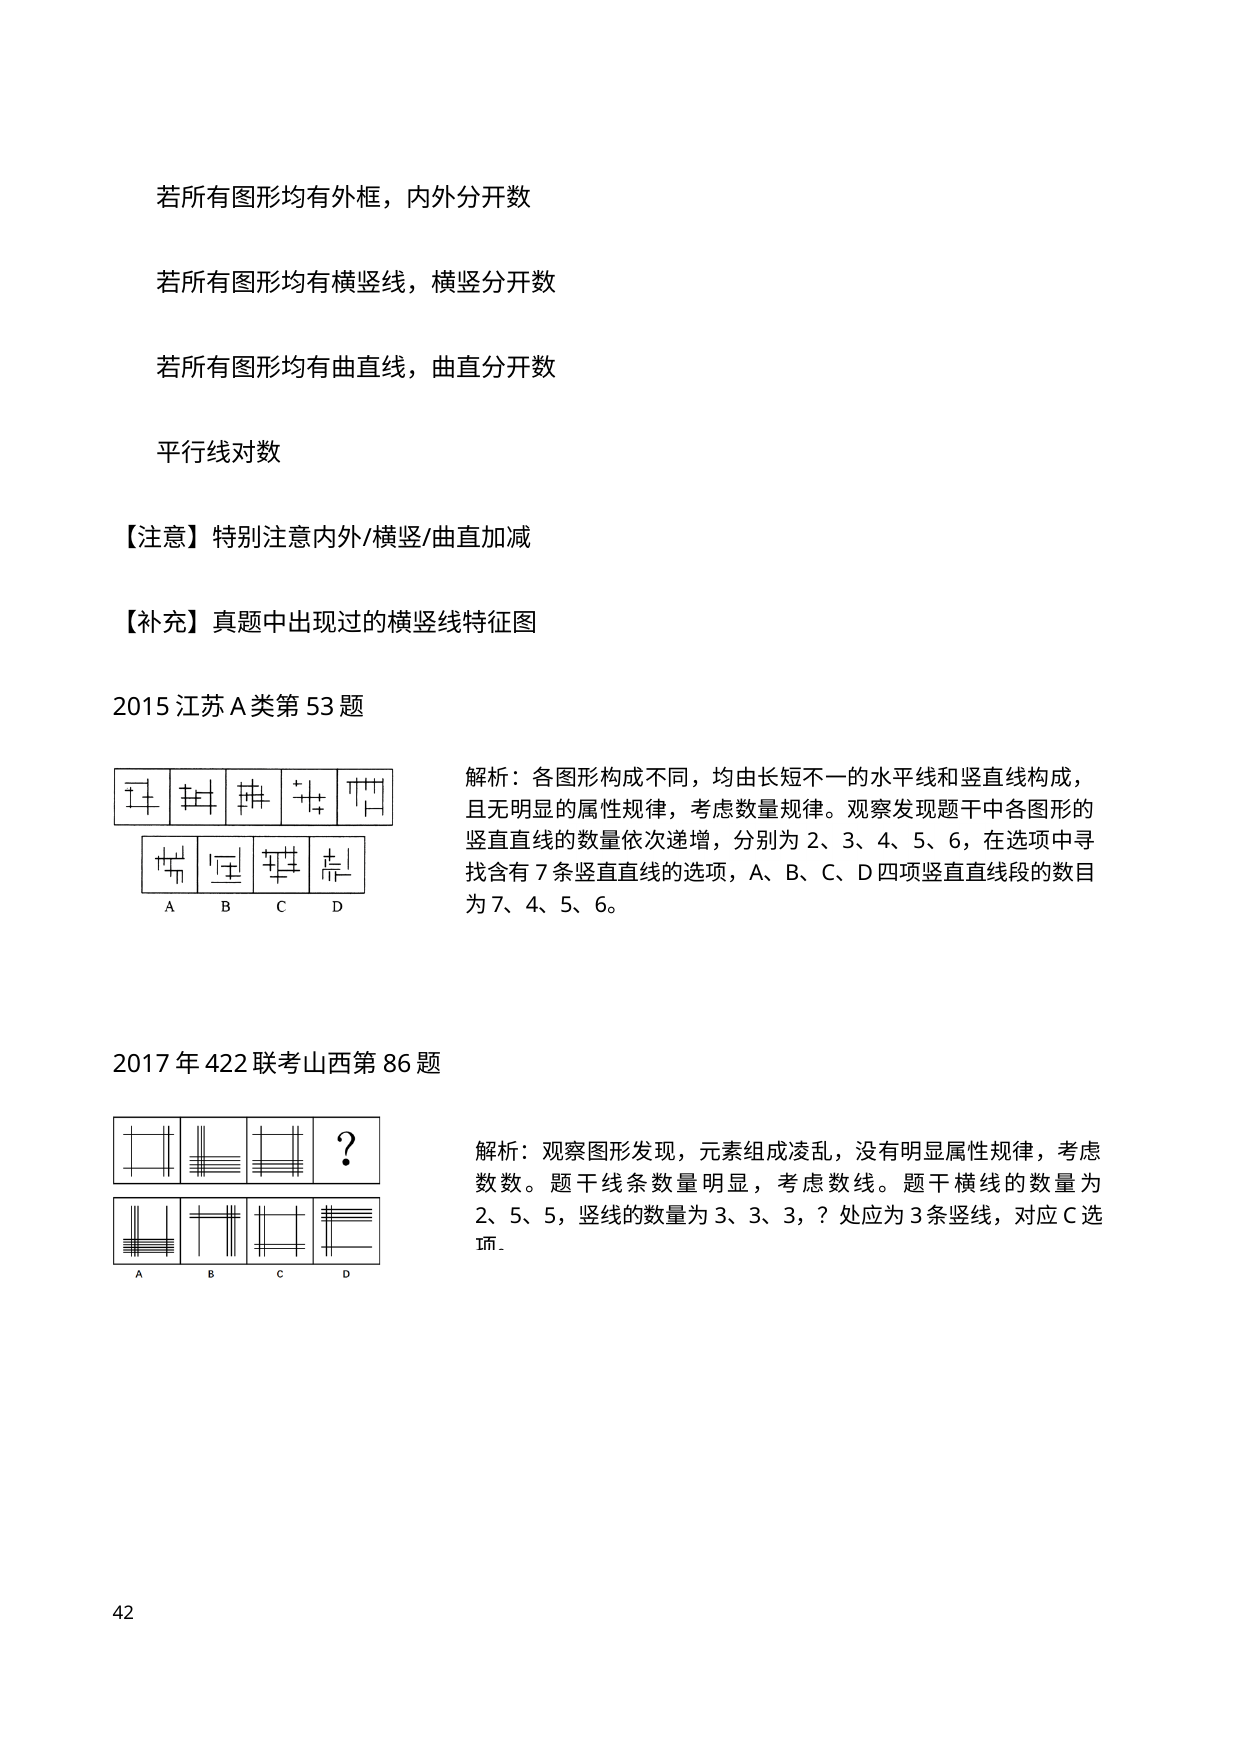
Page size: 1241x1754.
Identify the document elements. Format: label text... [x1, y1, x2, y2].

text 【注意】特别注意内外/横竖/曲直加减 [112, 501, 1128, 569]
text 【补充】真题中出现过的横竖线特征图 [112, 586, 1128, 654]
text 2017年422联考山西第86题 [112, 1028, 1128, 1096]
picture [112, 765, 399, 917]
text 若所有图形均有外框，内外分开数 [156, 162, 1128, 229]
picture [112, 1115, 381, 1279]
text 若所有图形均有曲直线，曲直分开数 [156, 331, 1128, 399]
text 若所有图形均有横竖线，横竖分开数 [156, 247, 1128, 314]
text 2015江苏A类第53题 [112, 671, 1128, 739]
text 平行线对数 [156, 416, 1128, 484]
